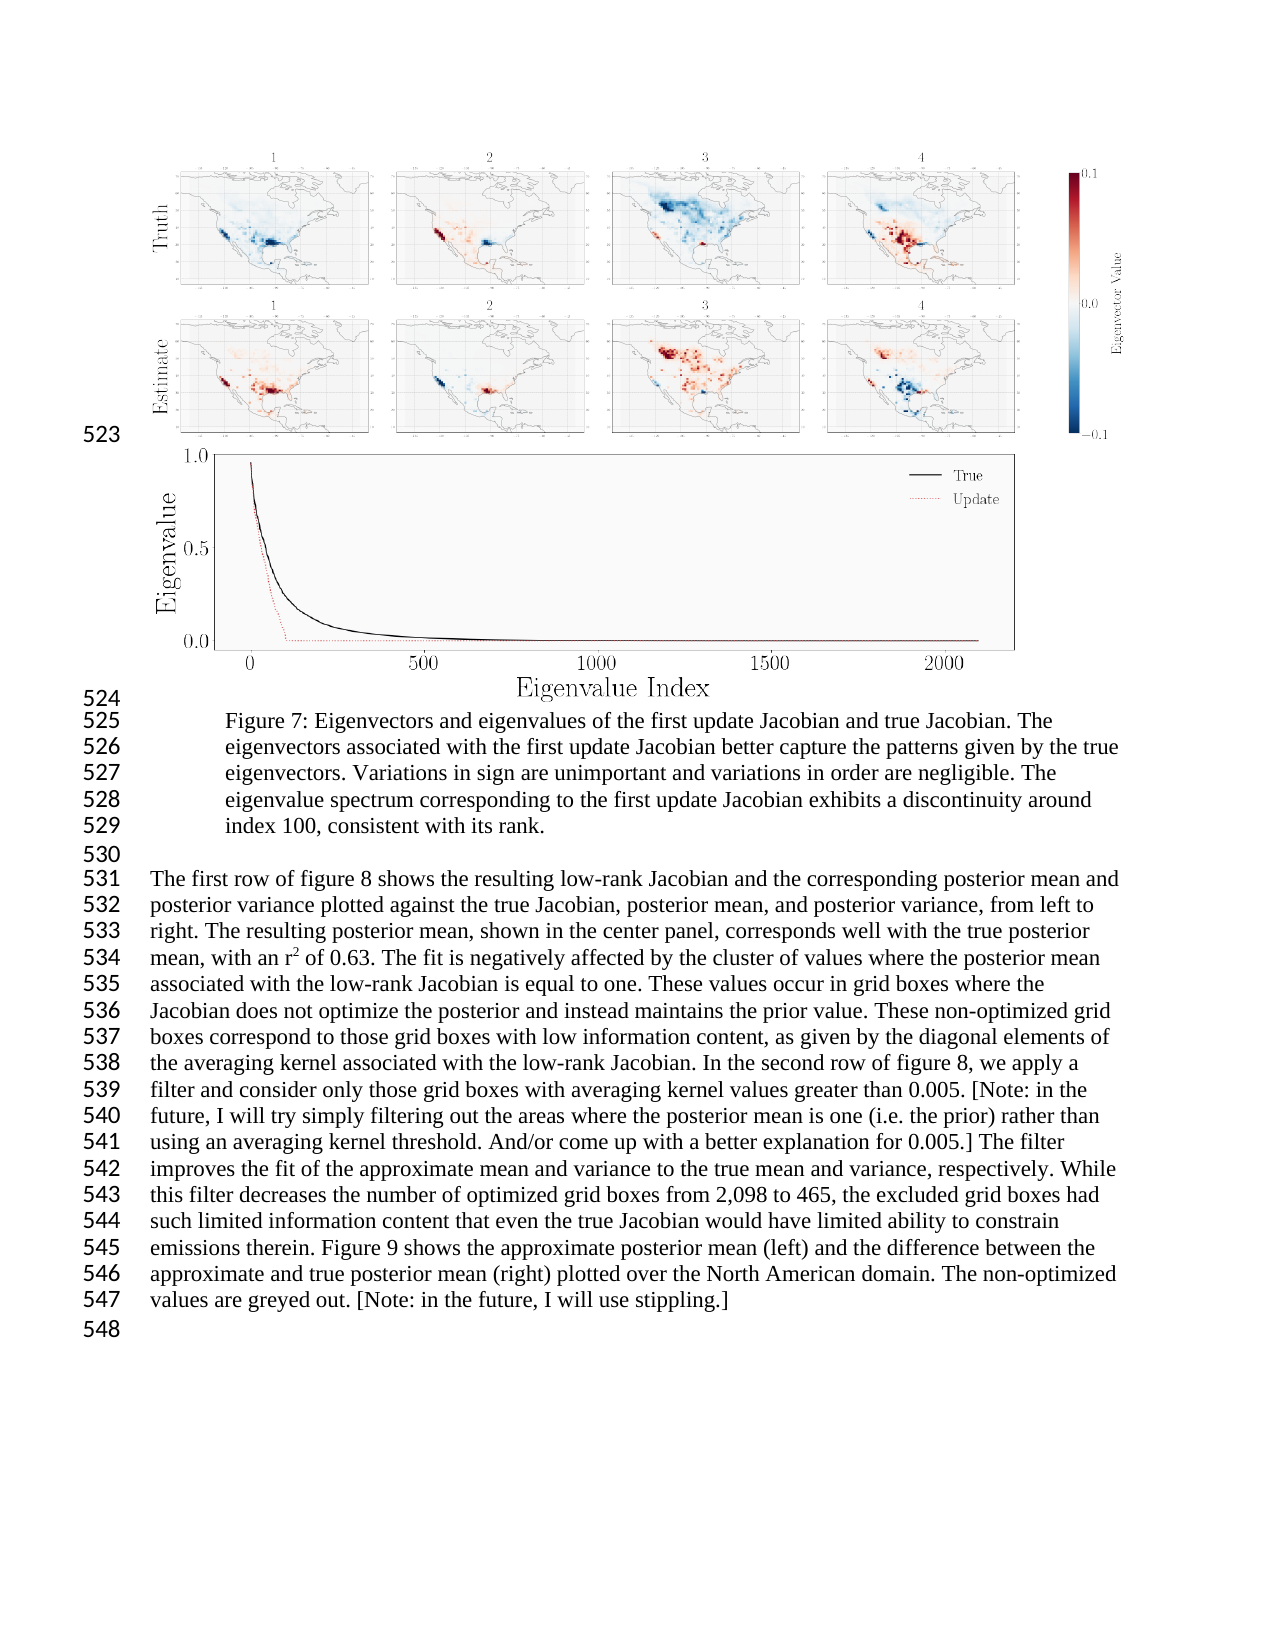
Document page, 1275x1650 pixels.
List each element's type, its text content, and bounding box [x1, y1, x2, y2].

text Figure 7: Eigenvectors and eigenvalues of the first update Jacobian and true Jacobian. The eigenvectors associated with the first update Jacobian better capture the patterns given by the true eigenvectors. Variations in sign are unimportant and variations in order are negligible. The eigenvalue spectrum corresponding to the first update Jacobian exhibits a discontinuity around index 100, consistent with its rank. [150, 707, 1125, 838]
picture [150, 150, 1125, 707]
text The first row of figure 8 shows the resulting low-rank Jacobian and the corresponding posterior mean and posterior variance plotted against the true Jacobian, posterior mean, and posterior variance, from left to right. The resulting posterior mean, shown in the center panel, corresponds well with the true posterior mean, with an r2 of 0.63. The fit is negatively affected by the cluster of values where the posterior mean associated with the low-rank Jacobian is equal to one. These values occur in grid boxes where the Jacobian does not optimize the posterior and instead maintains the prior value. These non-optimized grid boxes correspond to those grid boxes with low information content, as given by the diagonal elements of the averaging kernel associated with the low-rank Jacobian. In the second row of figure 8, we apply a filter and consider only those grid boxes with averaging kernel values greater than 0.005. [Note: in the future, I will try simply filtering out the areas where the posterior mean is one (i.e. the prior) rather than using an averaging kernel threshold. And/or come up with a better explanation for 0.005.] The filter improves the fit of the approximate mean and variance to the true mean and variance, respectively. While this filter decreases the number of optimized grid boxes from 2,098 to 465, the excluded grid boxes had such limited information content that even the true Jacobian would have limited ability to constrain emissions therein. Figure 9 shows the approximate posterior mean (left) and the difference between the approximate and true posterior mean (right) plotted over the North American domain. The non-optimized values are greyed out. [Note: in the future, I will use stippling.] [150, 865, 1125, 1313]
